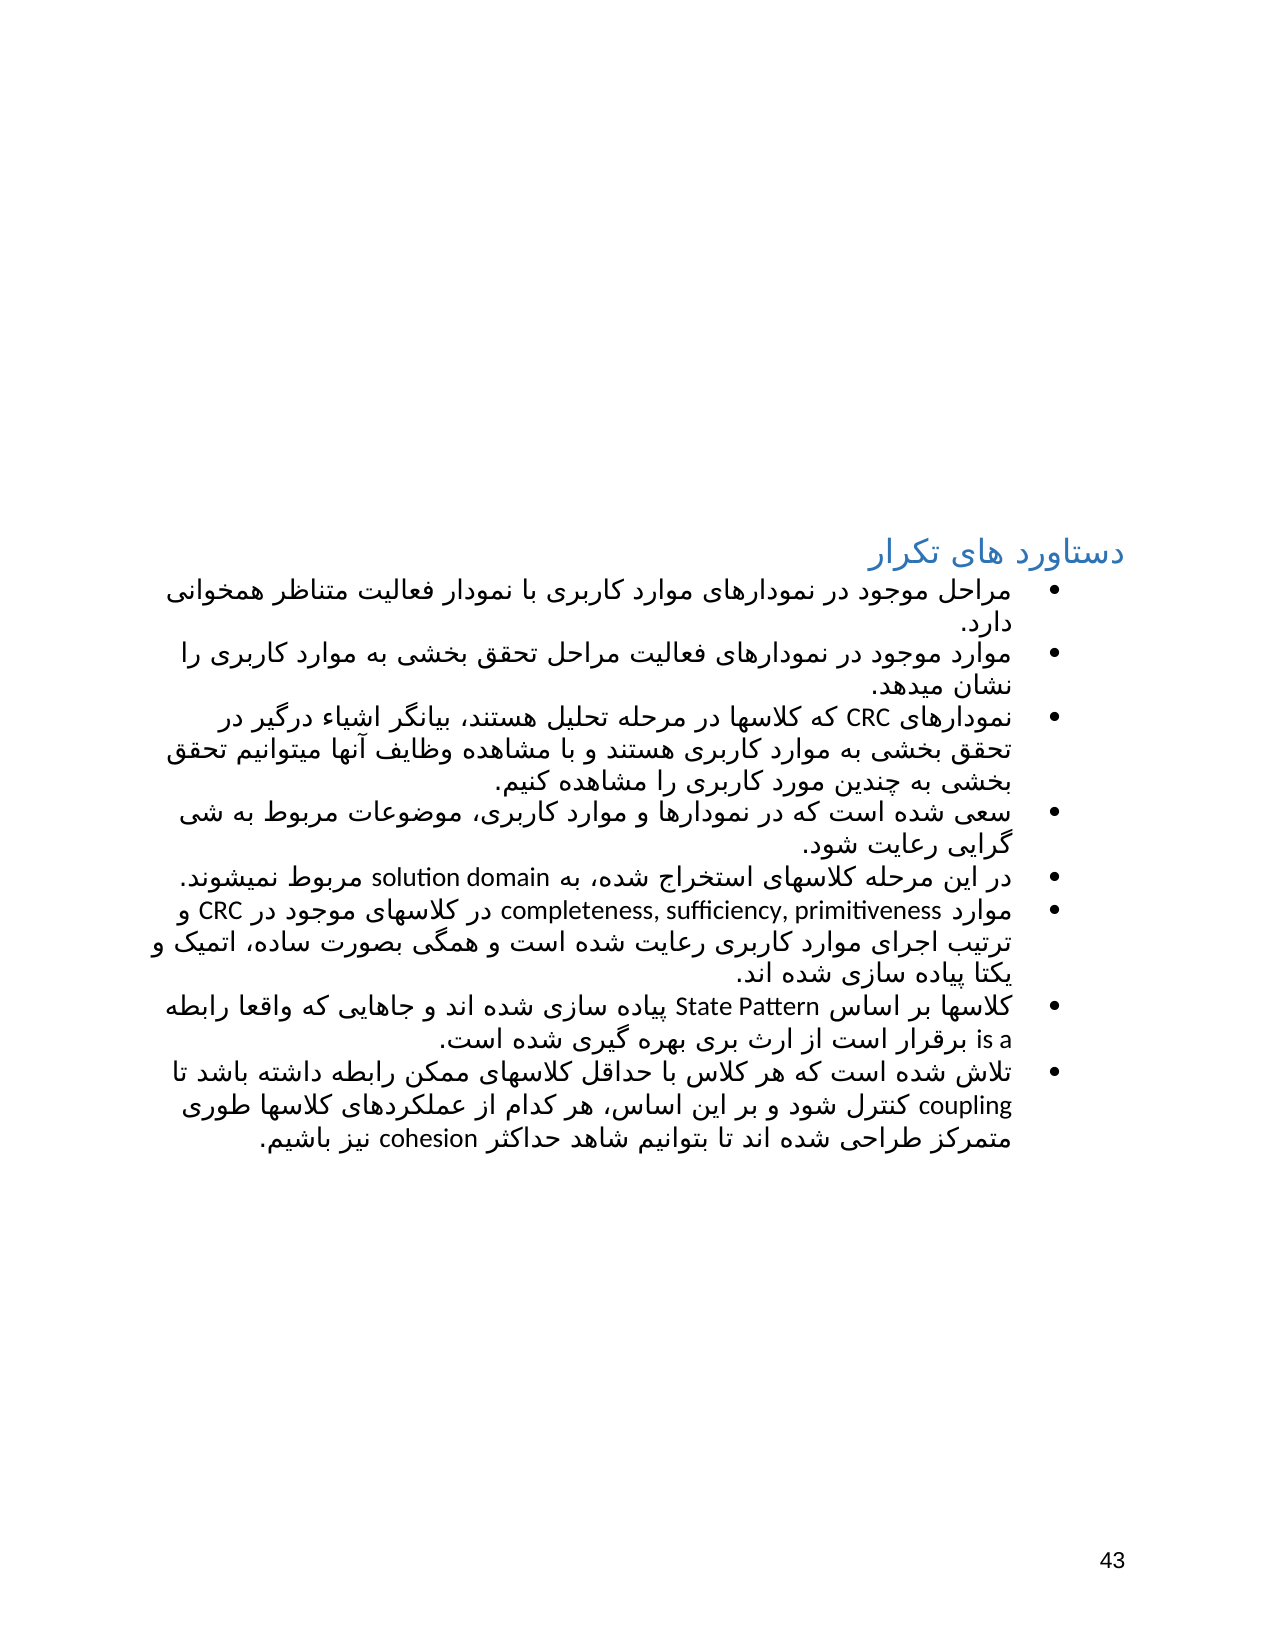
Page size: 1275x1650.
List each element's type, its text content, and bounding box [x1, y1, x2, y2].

list کلاسها بر اساس State Pattern پیاده سازی شده اند و جاهایی که واقعا رابطه is a برقرار است از ارث بری بهره گیری شده است. [150, 989, 1050, 1055]
subtitle دستاورد های تکرار [150, 532, 1125, 571]
list تلاش شده است که هر کلاس با حداقل کلاسهای ممکن رابطه داشته باشد تا coupling کنترل شود و بر این اساس، هر کدام از عملکردهای کلاسها طوری متمرکز طراحی شده اند تا بتوانیم شاهد حداکثر cohesion نیز باشیم. [150, 1055, 1050, 1154]
list نمودارهای CRC که کلاسها در مرحله تحلیل هستند، بیانگر اشیاء درگیر در تحقق بخشی به موارد کاربری هستند و با مشاهده وظایف آنها میتوانیم تحقق بخشی به چندین مورد کاربری را مشاهده کنیم. [150, 701, 1050, 797]
list موارد موجود در نمودارهای فعالیت مراحل تحقق بخشی به موارد کاربری را نشان میدهد. [150, 637, 1050, 701]
list موارد completeness, sufficiency, primitiveness در کلاسهای موجود در CRC و ترتیب اجرای موارد کاربری رعایت شده است و همگی بصورت ساده، اتمیک و یکتا پیاده سازی شده اند. [150, 893, 1050, 989]
list مراحل موجود در نمودارهای موارد کاربری با نمودار فعالیت متناظر همخوانی دارد. [150, 574, 1050, 637]
list در این مرحله کلاسهای استخراج شده، به solution domain مربوط نمیشوند. [150, 860, 1050, 893]
list سعی شده است که در نمودارها و موارد کاربری، موضوعات مربوط به شی گرایی رعایت شود. [150, 797, 1050, 860]
